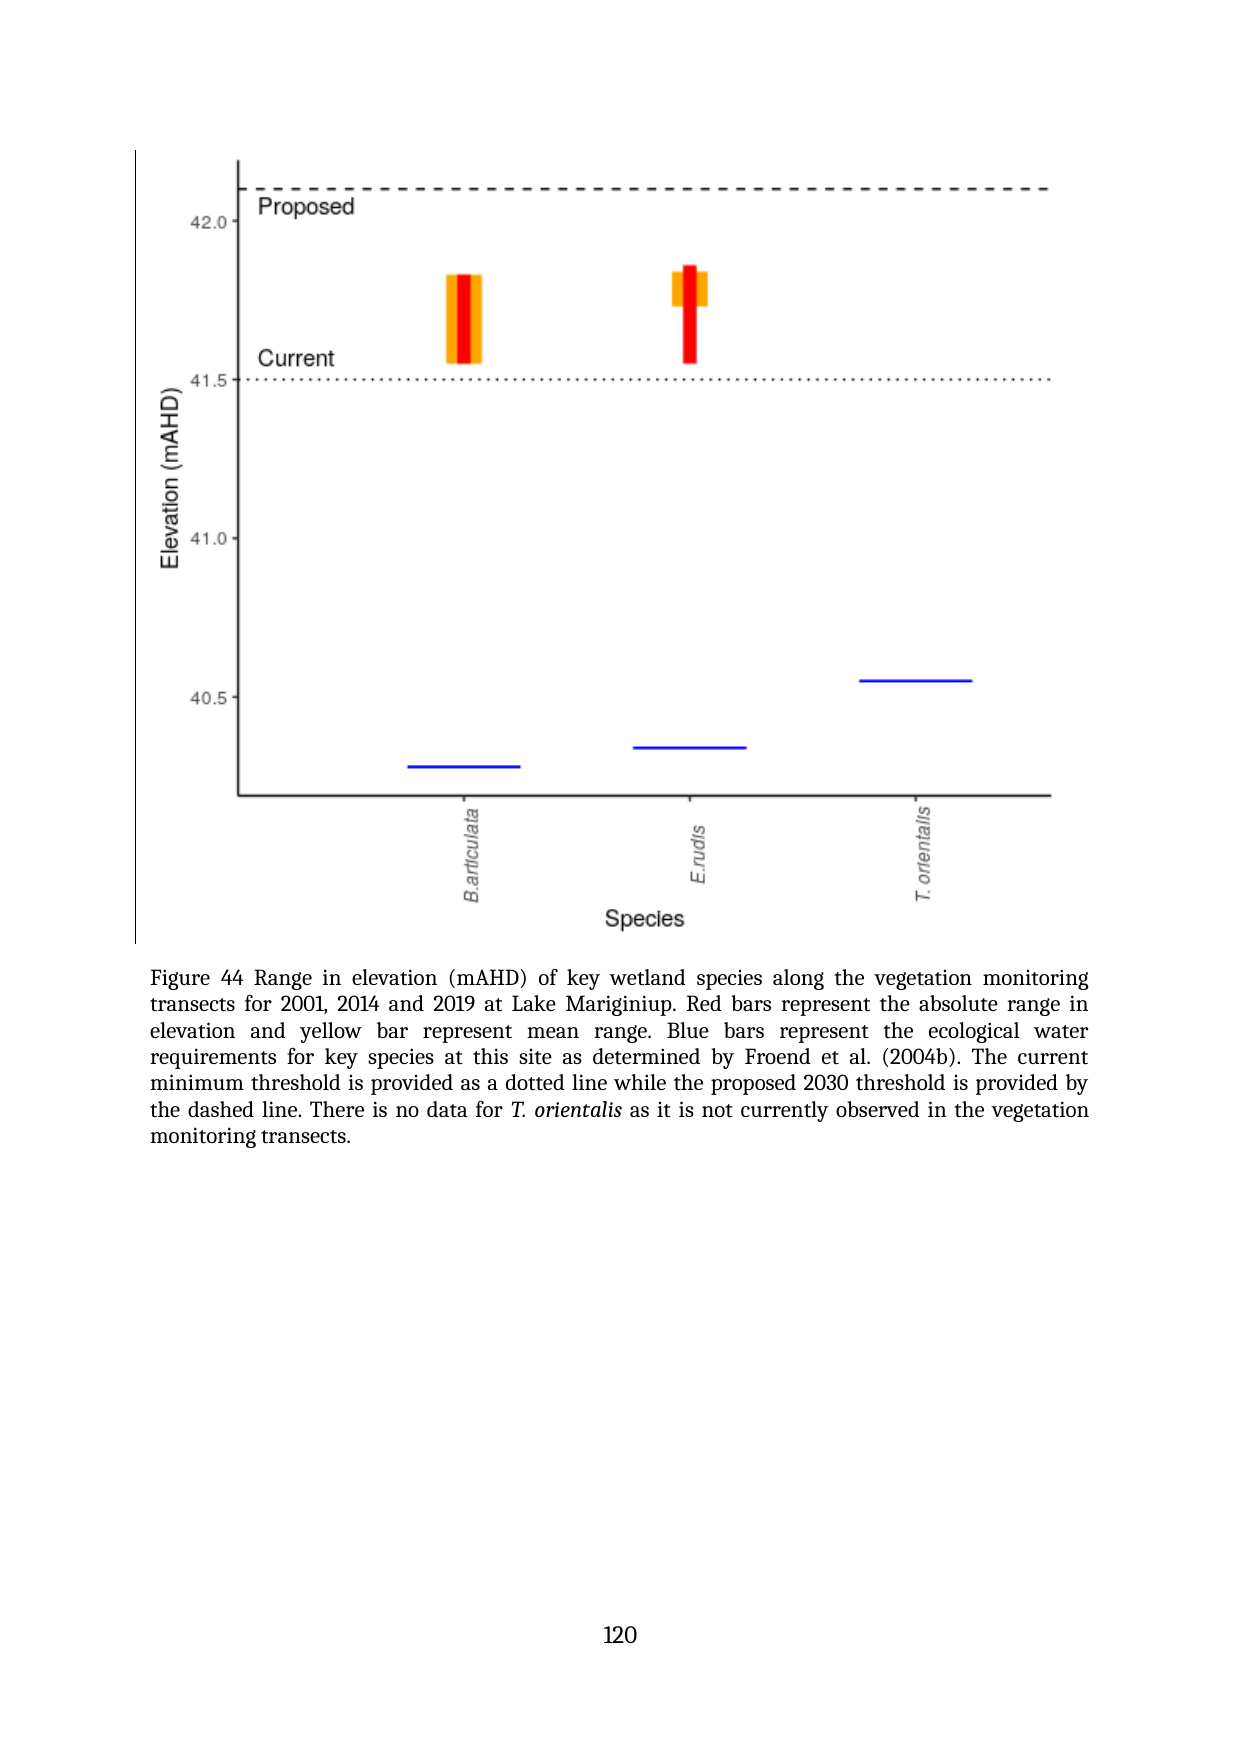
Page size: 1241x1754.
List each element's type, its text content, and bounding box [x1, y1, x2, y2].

picture [150, 150, 1063, 944]
